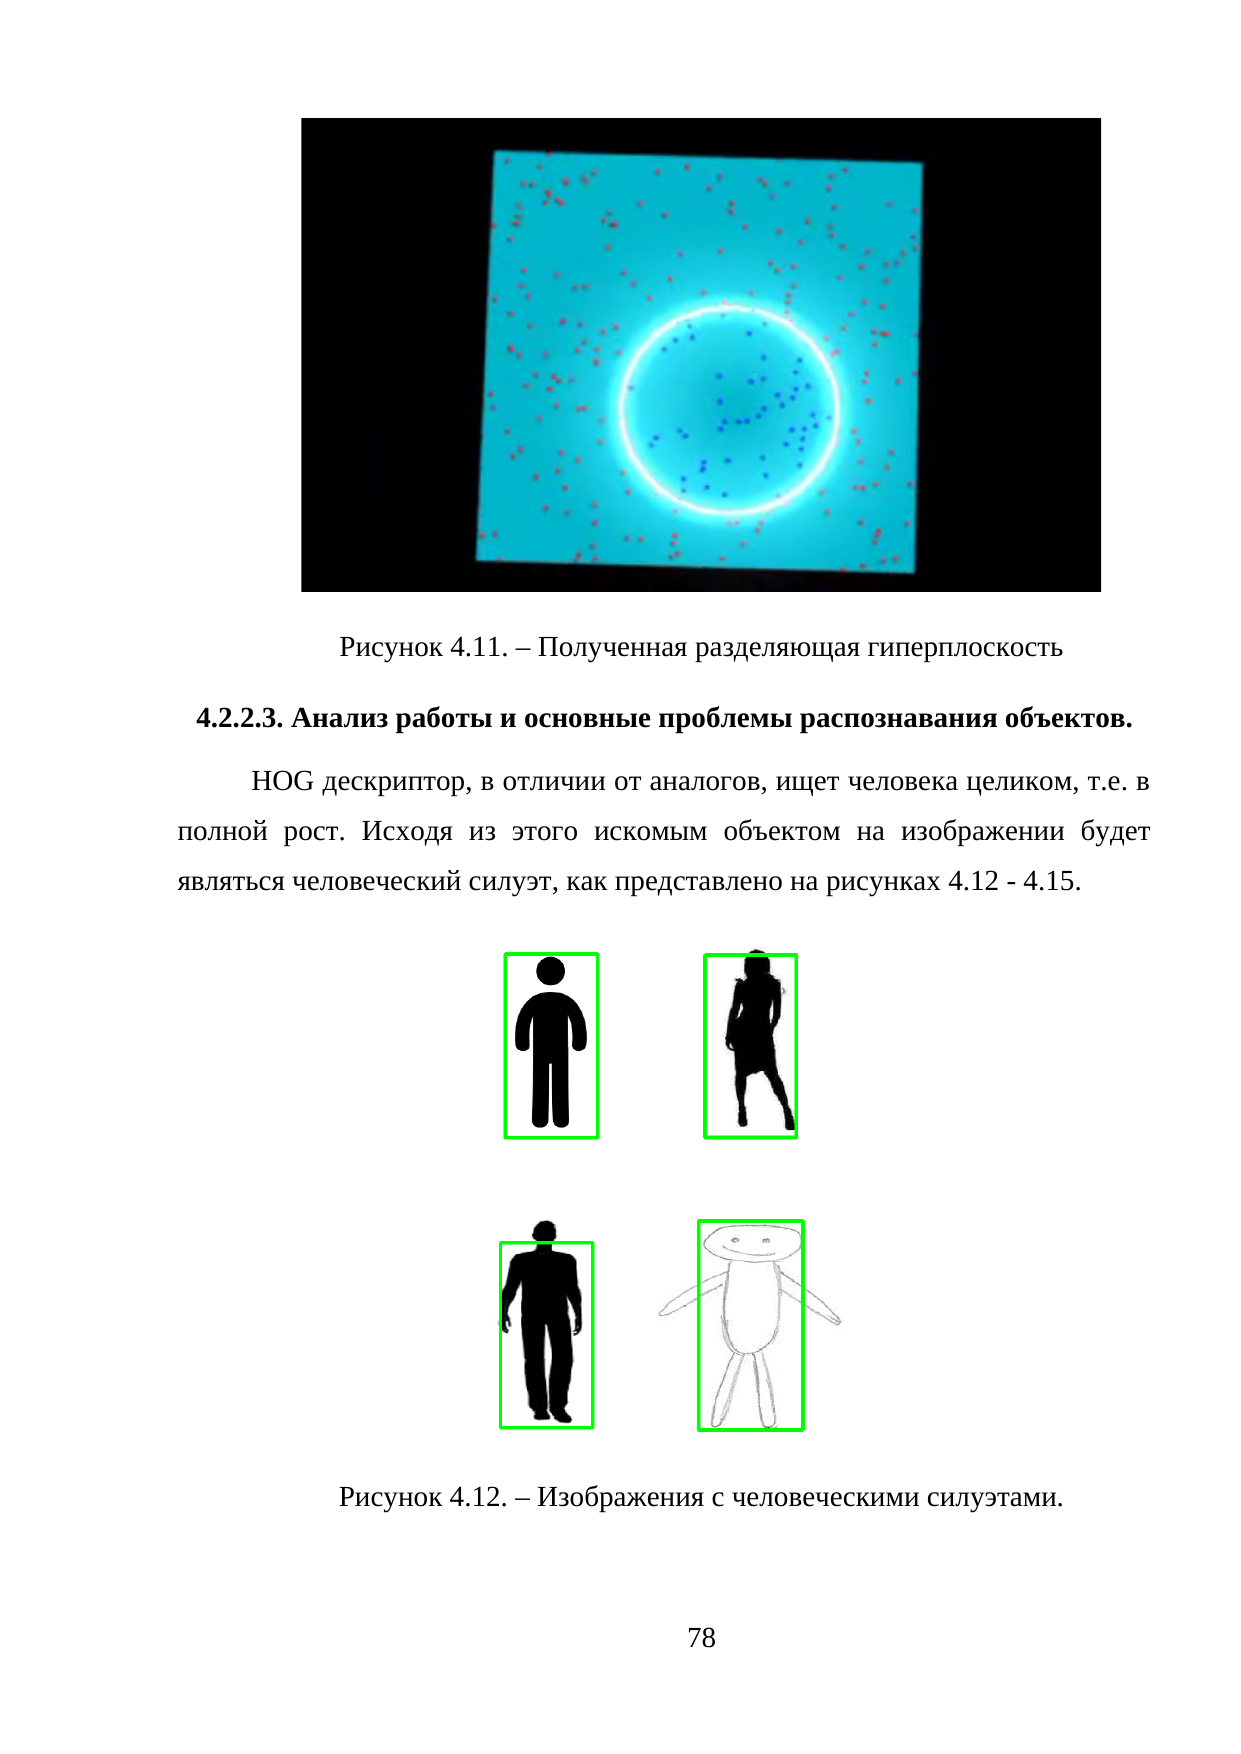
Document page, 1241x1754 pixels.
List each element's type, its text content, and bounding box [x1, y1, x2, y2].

subtitle 4.2.2.3. Анализ работы и основные проблемы распознавания объектов. [177, 700, 1152, 734]
picture [301, 118, 1102, 592]
table_cell [636, 1207, 865, 1479]
text Рисунок 4.11. – Полученная разделяющая гиперплоскость [177, 629, 1152, 662]
picture [489, 1206, 611, 1442]
text Рисунок 4.12. – Изображения с человеческими силуэтами. [177, 1479, 1152, 1512]
picture [679, 934, 822, 1154]
table_header [464, 935, 636, 1207]
table_header [636, 935, 865, 1207]
text HOG дескриптор, в отличии от аналогов, ищет человека целиком, т.е. в полной рост. Исходя из этого искомым объектом на изображении будет являться человеческий силуэт, как представлено на рисунках 4.12 - 4.15. [177, 763, 1152, 897]
picture [647, 1206, 854, 1442]
picture [475, 934, 624, 1154]
table_cell [464, 1207, 636, 1479]
